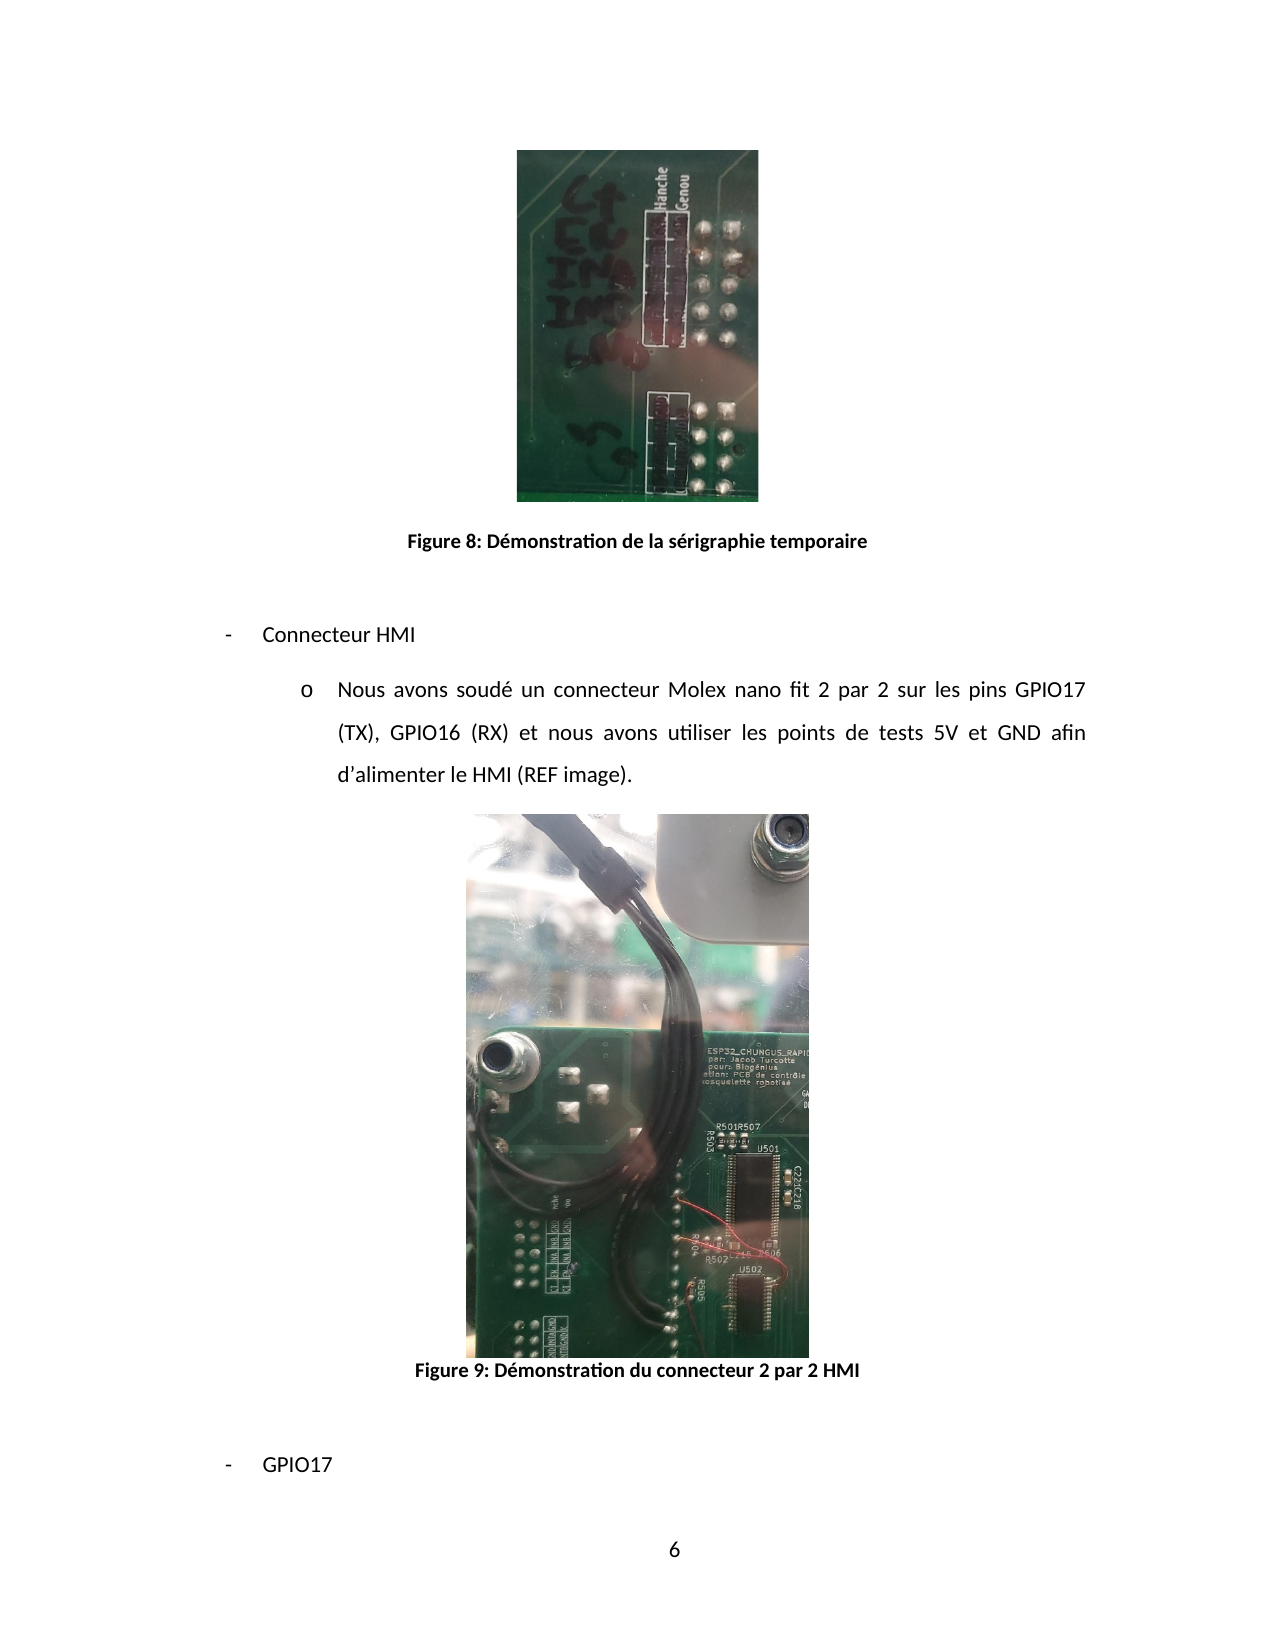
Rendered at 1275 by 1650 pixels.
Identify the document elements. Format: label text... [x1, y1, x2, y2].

text Figure 9: Démonstration du connecteur 2 par 2 HMI [187, 1357, 1088, 1383]
picture [516, 150, 759, 502]
picture [466, 814, 809, 1358]
list Nous avons soudé un connecteur Molex nano fit 2 par 2 sur les pins GPIO17 (TX), GPIO16 (RX) et nous avons utiliser les points de tests 5V et GND afin d’alimenter le HMI (REF image). [300, 675, 1088, 788]
list GPIO17 [225, 1450, 1088, 1478]
text Figure 8: Démonstration de la sérigraphie temporaire [187, 528, 1088, 553]
list Connecteur HMI [225, 620, 1088, 648]
